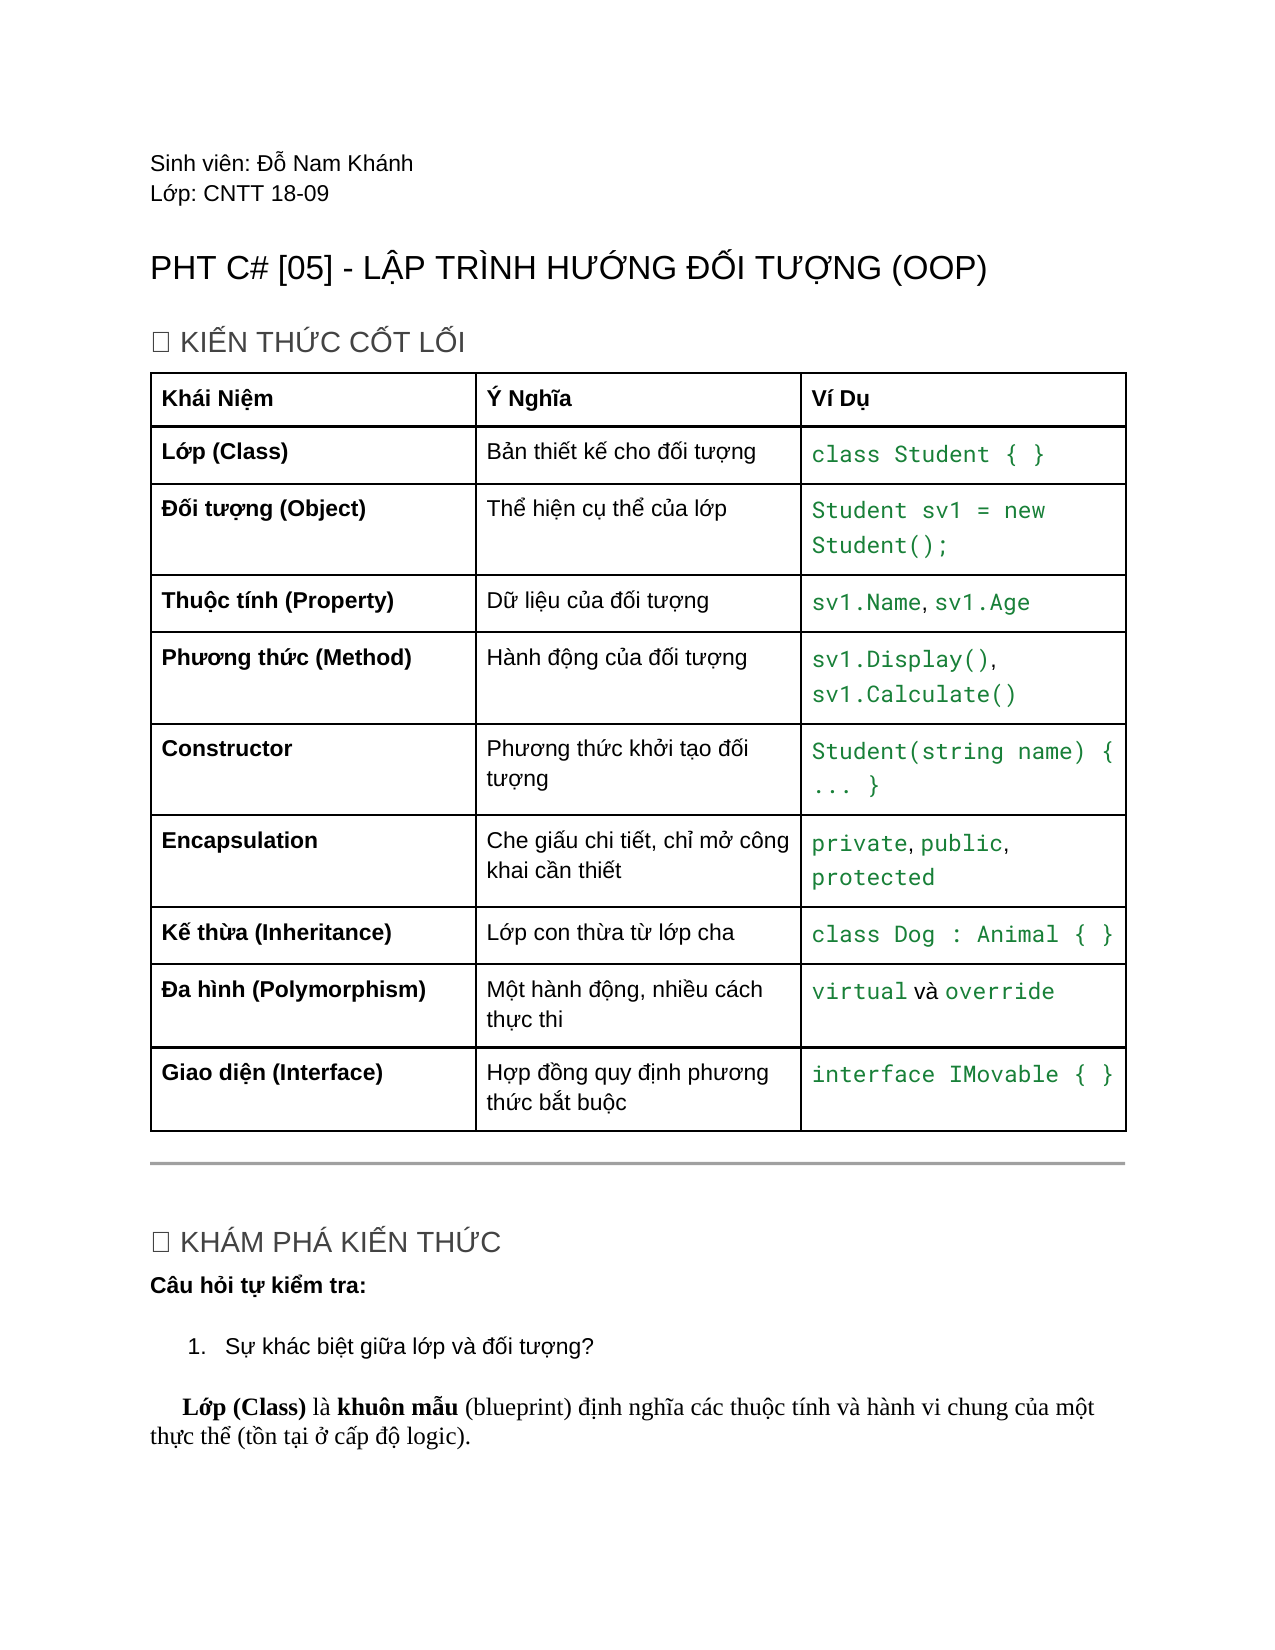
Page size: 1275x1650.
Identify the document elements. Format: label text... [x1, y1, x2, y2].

table_cell Phương thức (Method) [152, 633, 475, 723]
table_cell Phương thức khởi tạo đối tượng [477, 725, 800, 814]
table_cell Thuộc tính (Property) [152, 576, 475, 631]
table_cell interface IMovable { } [802, 1049, 1125, 1130]
table_cell sv1.Name, sv1.Age [802, 576, 1125, 631]
table_cell Hợp đồng quy định phương thức bắt buộc [477, 1049, 800, 1130]
table_cell Đa hình (Polymorphism) [152, 965, 475, 1046]
table_cell Bản thiết kế cho đối tượng [477, 428, 800, 482]
table_cell Lớp con thừa từ lớp cha [477, 908, 800, 963]
table_cell sv1.Display(), sv1.Calculate() [802, 633, 1125, 723]
text Sinh viên: Đỗ Nam Khánh [150, 150, 1125, 176]
table_cell class Student { } [802, 428, 1125, 482]
table_cell Một hành động, nhiều cách thực thi [477, 965, 800, 1046]
table_cell Che giấu chi tiết, chỉ mở công khai cần thiết [477, 816, 800, 906]
table_cell Lớp (Class) [152, 428, 475, 482]
table_cell Đối tượng (Object) [152, 485, 475, 574]
text Lớp: CNTT 18-09 [150, 180, 1125, 207]
table_header Ý Nghĩa [477, 374, 800, 425]
table_cell Student(string name) { ... } [802, 725, 1125, 814]
table_cell Hành động của đối tượng [477, 633, 800, 723]
table_cell private, public, protected [802, 816, 1125, 906]
table_header Ví Dụ [802, 374, 1125, 425]
table_cell Constructor [152, 725, 475, 814]
table_cell Kế thừa (Inheritance) [152, 908, 475, 963]
table_cell Student sv1 = new Student(); [802, 485, 1125, 574]
table_cell Giao diện (Interface) [152, 1049, 475, 1130]
list Sự khác biệt giữa lớp và đối tượng? [187, 1333, 1125, 1359]
text Câu hỏi tự kiểm tra: [150, 1272, 1125, 1299]
table_cell class Dog : Animal { } [802, 908, 1125, 963]
table_cell Thể hiện cụ thể của lớp [477, 485, 800, 574]
text  Lớp (Class) là khuôn mẫu (blueprint) định nghĩa các thuộc tính và hành vi chung của một thực thể (tồn tại ở cấp độ logic). [150, 1392, 1125, 1450]
subtitle PHT C# [05] - LẬP TRÌNH HƯỚNG ĐỐI TƯỢNG (OOP) [150, 248, 1125, 286]
table_cell Encapsulation [152, 816, 475, 906]
table_cell Dữ liệu của đối tượng [477, 576, 800, 631]
subtitle 💡 KHÁM PHÁ KIẾN THỨC [150, 1226, 1125, 1259]
subtitle 🎯 KIẾN THỨC CỐT LỐI [150, 325, 1125, 359]
table_cell virtual và override [802, 965, 1125, 1046]
table_header Khái Niệm [152, 374, 475, 425]
